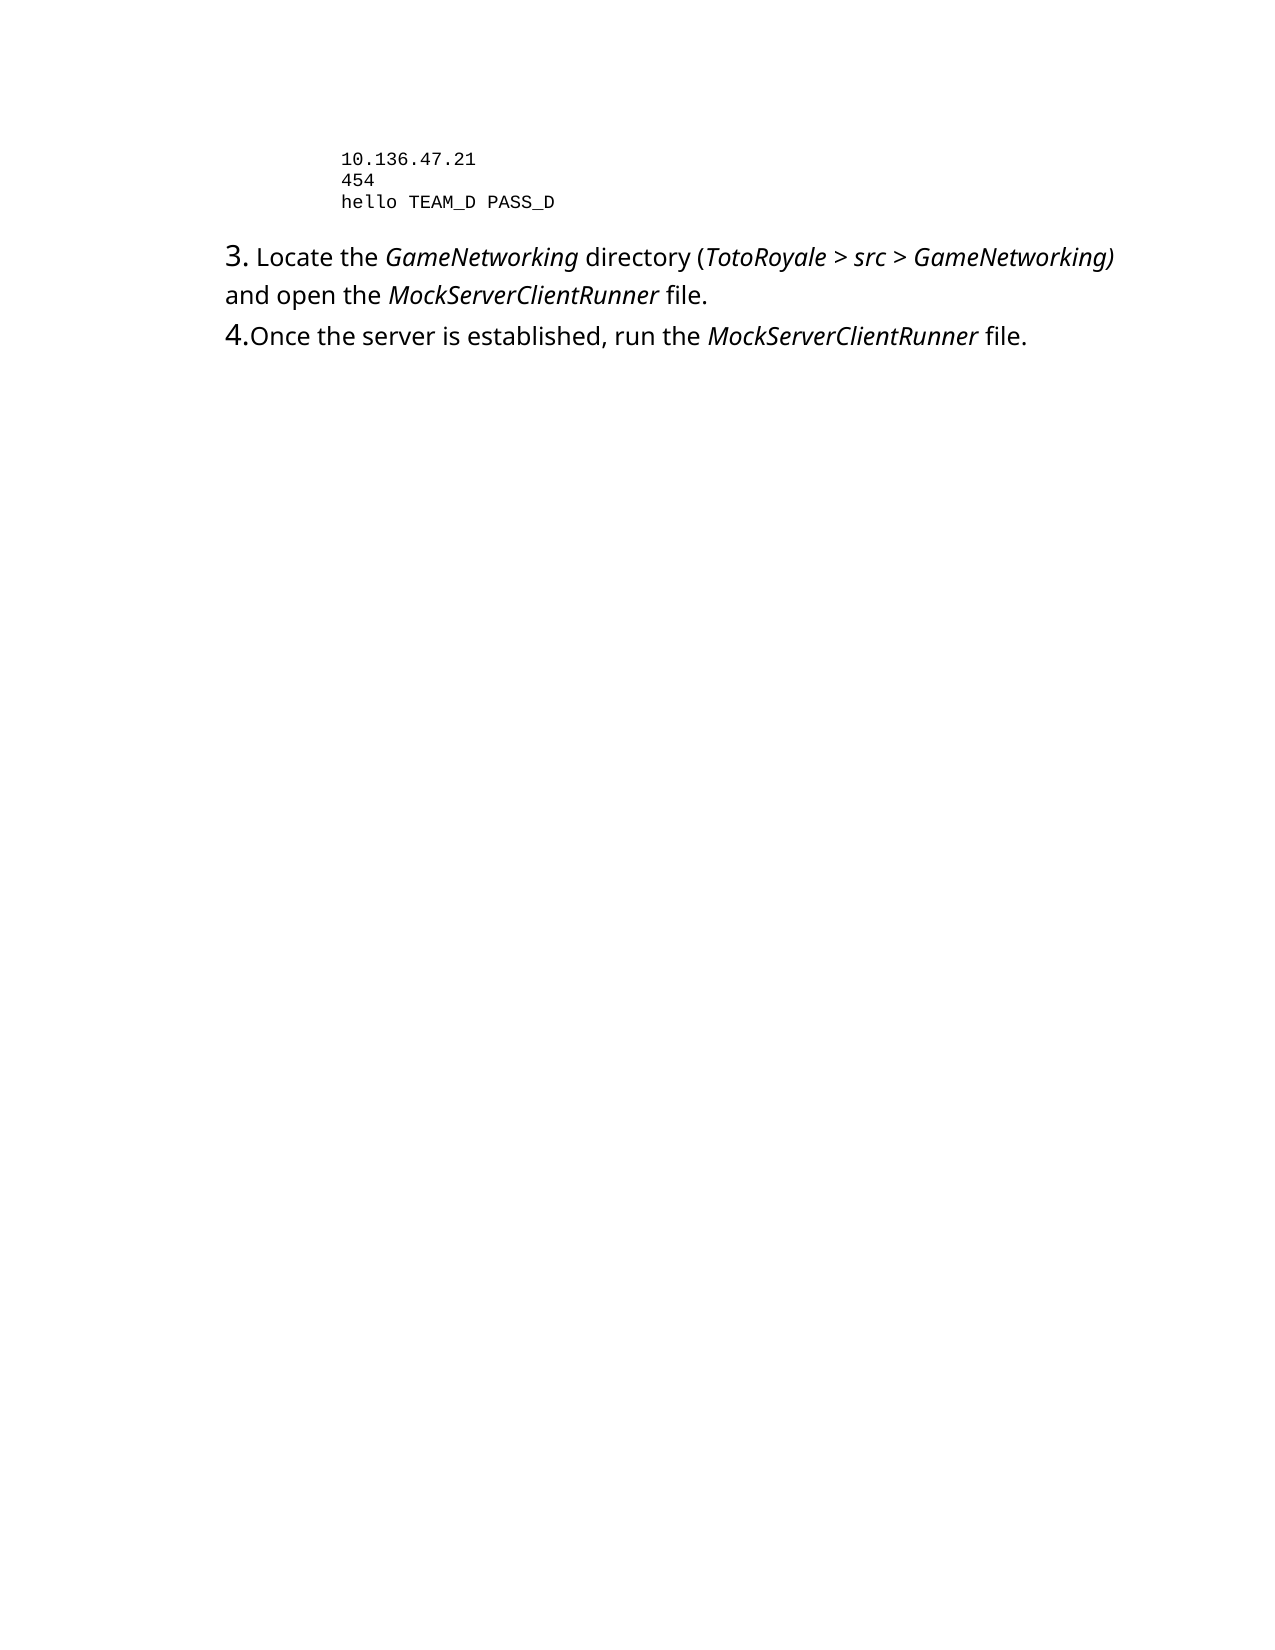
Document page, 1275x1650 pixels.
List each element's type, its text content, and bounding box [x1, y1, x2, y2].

text 10.136.47.21 454 hello TEAM_D PASS_D [341, 150, 1125, 214]
list 3. Locate the GameNetworking directory (TotoRoyale > src > GameNetworking) and open the MockServerClientRunner file. [225, 235, 1125, 311]
list 4.Once the server is established, run the MockServerClientRunner file. [225, 314, 1125, 354]
